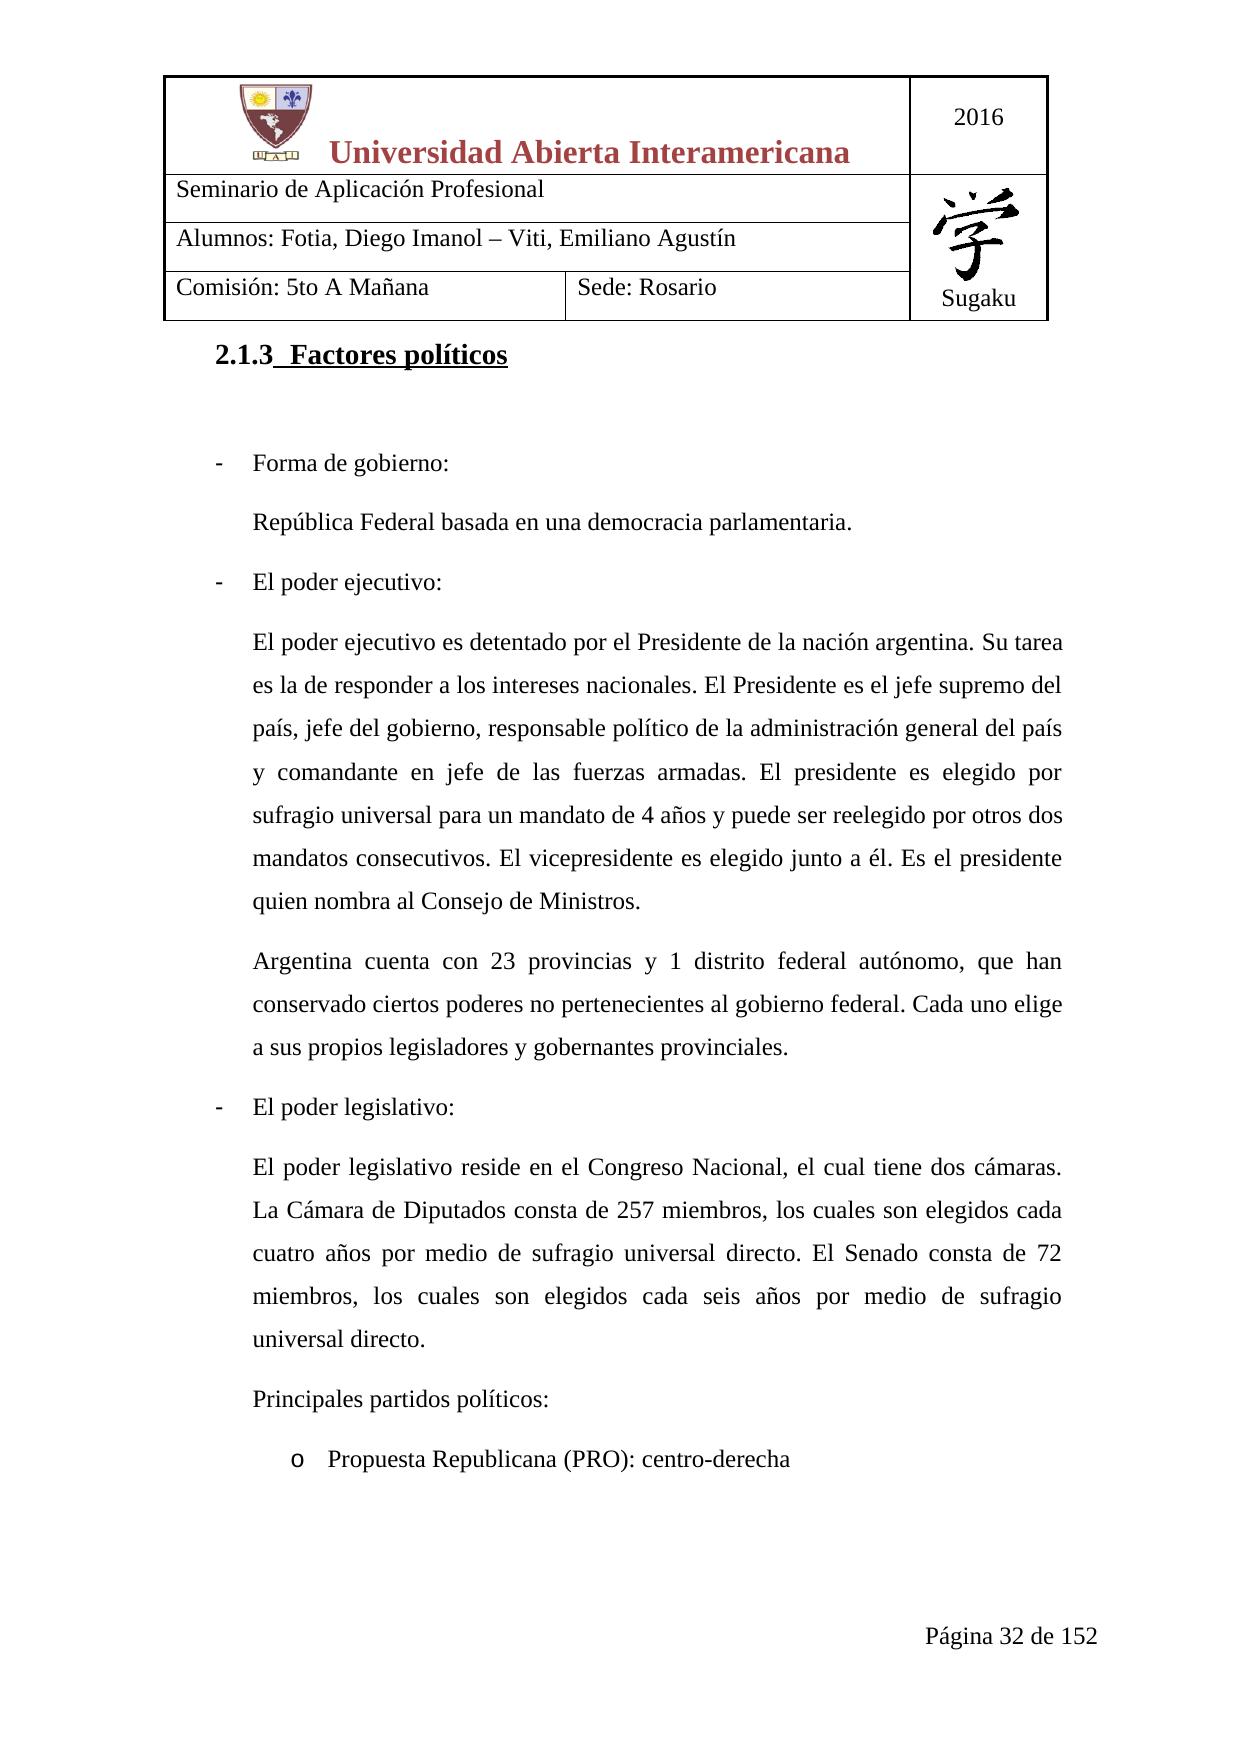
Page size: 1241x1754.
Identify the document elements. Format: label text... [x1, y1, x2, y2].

subtitle Factores políticos [215, 148, 1063, 371]
text República Federal basada en una democracia parlamentaria. [177, 507, 1063, 536]
list Propuesta Republicana (PRO): centro-derecha [290, 1444, 1063, 1474]
text Principales partidos políticos: [177, 1384, 1063, 1413]
list El poder legislativo: [215, 1092, 1063, 1121]
text Argentina cuenta con 23 provincias y 1 distrito federal autónomo, que han conservado ciertos poderes no pertenecientes al gobierno federal. Cada uno elige a sus propios legisladores y gobernantes provinciales. [252, 946, 1063, 1061]
text El poder ejecutivo es detentado por el Presidente de la nación argentina. Su tarea es la de responder a los intereses nacionales. El Presidente es el jefe supremo del país, jefe del gobierno, responsable político de la administración general del país y comandante en jefe de las fuerzas armadas. El presidente es elegido por sufragio universal para un mandato de 4 años y puede ser reelegido por otros dos mandatos consecutivos. El vicepresidente es elegido junto a él. Es el presidente quien nombra al Consejo de Ministros. [252, 627, 1063, 915]
list El poder ejecutivo: [215, 567, 1063, 596]
picture [927, 181, 1030, 284]
list Forma de gobierno: [215, 448, 1063, 476]
picture [223, 78, 329, 164]
text El poder legislativo reside en el Congreso Nacional, el cual tiene dos cámaras. La Cámara de Diputados consta de 257 miembros, los cuales son elegidos cada cuatro años por medio de sufragio universal directo. El Senado consta de 72 miembros, los cuales son elegidos cada seis años por medio de sufragio universal directo. [252, 1152, 1063, 1353]
